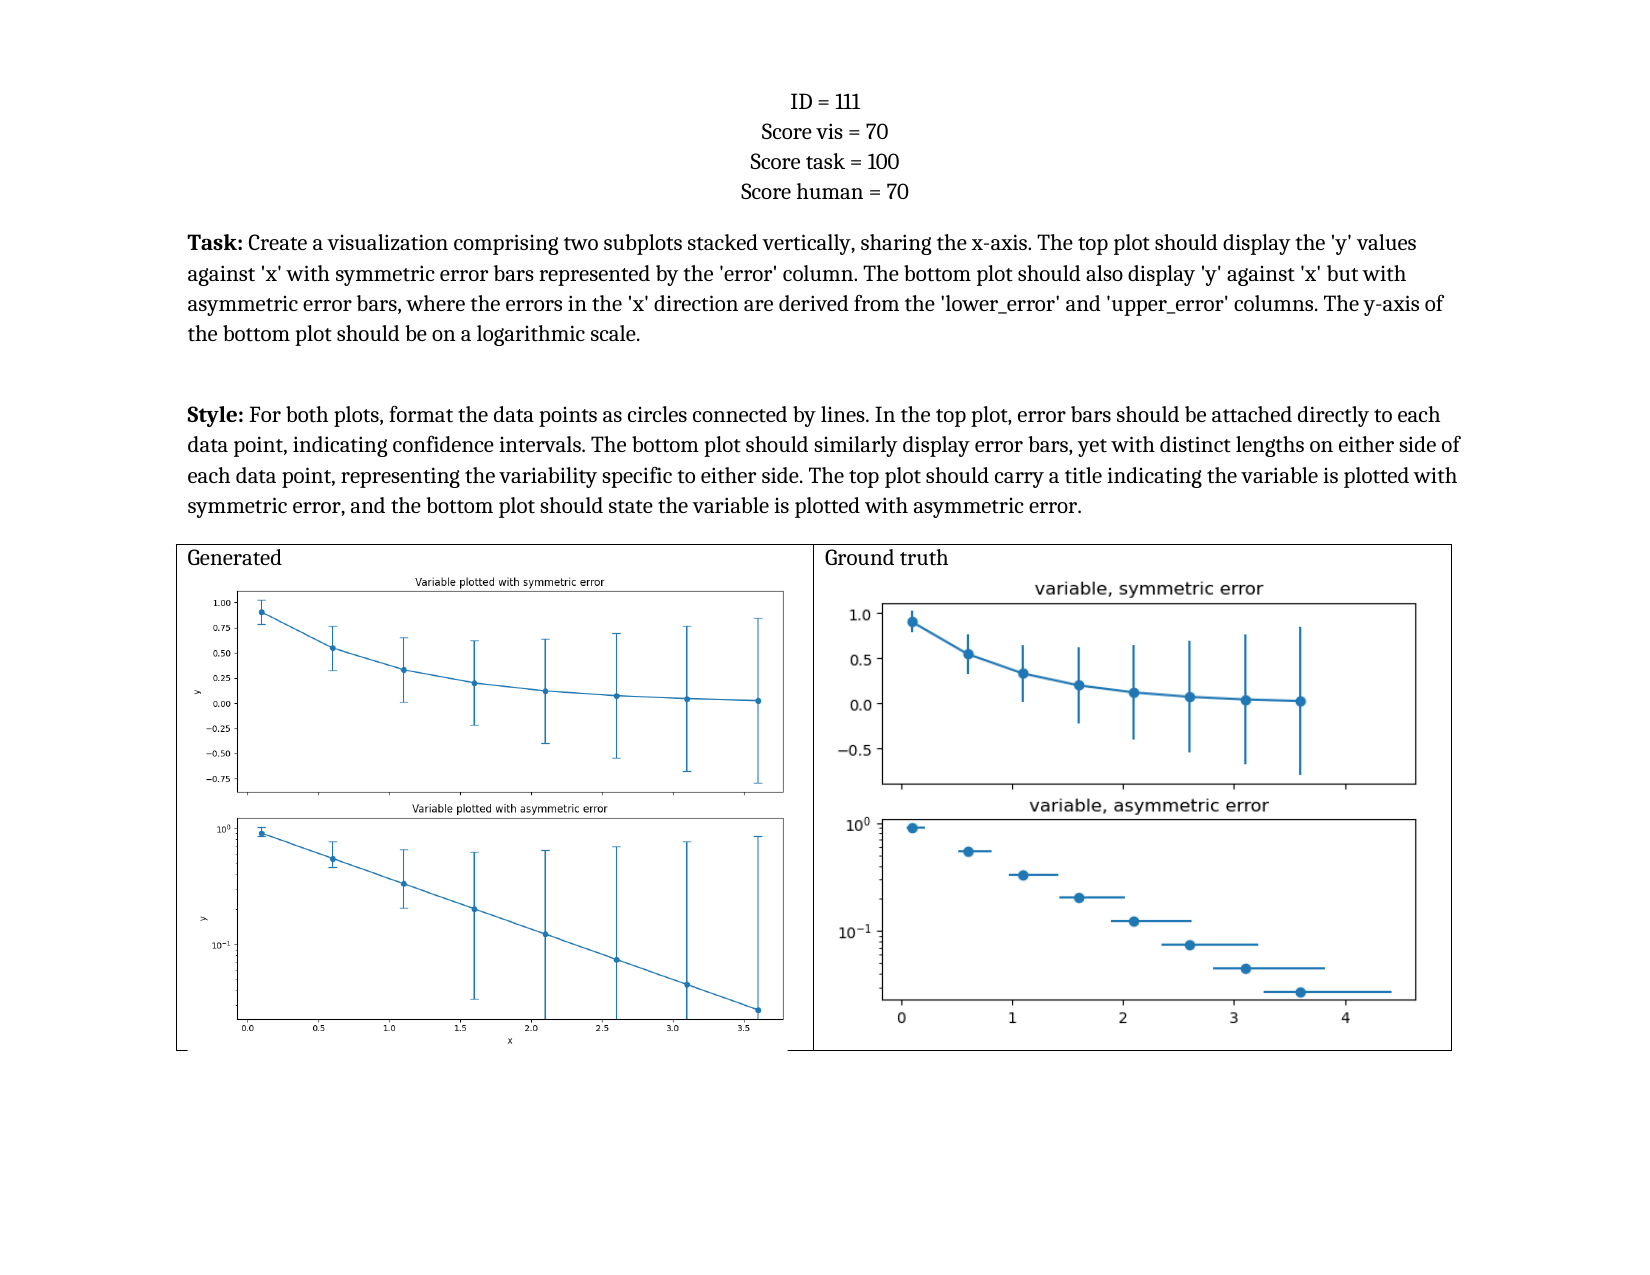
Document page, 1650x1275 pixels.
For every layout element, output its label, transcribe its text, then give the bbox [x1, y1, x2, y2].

table_header Generated [177, 545, 813, 1050]
text ID = 111 Score vis = 70 Score task = 100 Score human = 70 [187, 88, 1462, 206]
text Style: For both plots, format the data points as circles connected by lines. In the top plot, error bars should be attached directly to each data point, indicating confidence intervals. The bottom plot should similarly display error bars, yet with distinct lengths on either side of each data point, representing the variability specific to either side. The top plot should carry a title indicating the variable is plotted with symmetric error, and the bottom plot should state the variable is plotted with asymmetric error. [187, 402, 1462, 519]
picture [187, 571, 788, 1051]
picture [825, 571, 1425, 1036]
table_header Ground truth [814, 545, 1451, 1050]
text Task: Create a visualization comprising two subplots stacked vertically, sharing the x-axis. The top plot should display the 'y' values against 'x' with symmetric error bars represented by the 'error' column. The bottom plot should also display 'y' against 'x' but with asymmetric error bars, where the errors in the 'x' direction are derived from the 'lower_error' and 'upper_error' columns. The y-axis of the bottom plot should be on a logarithmic scale. [187, 230, 1462, 377]
